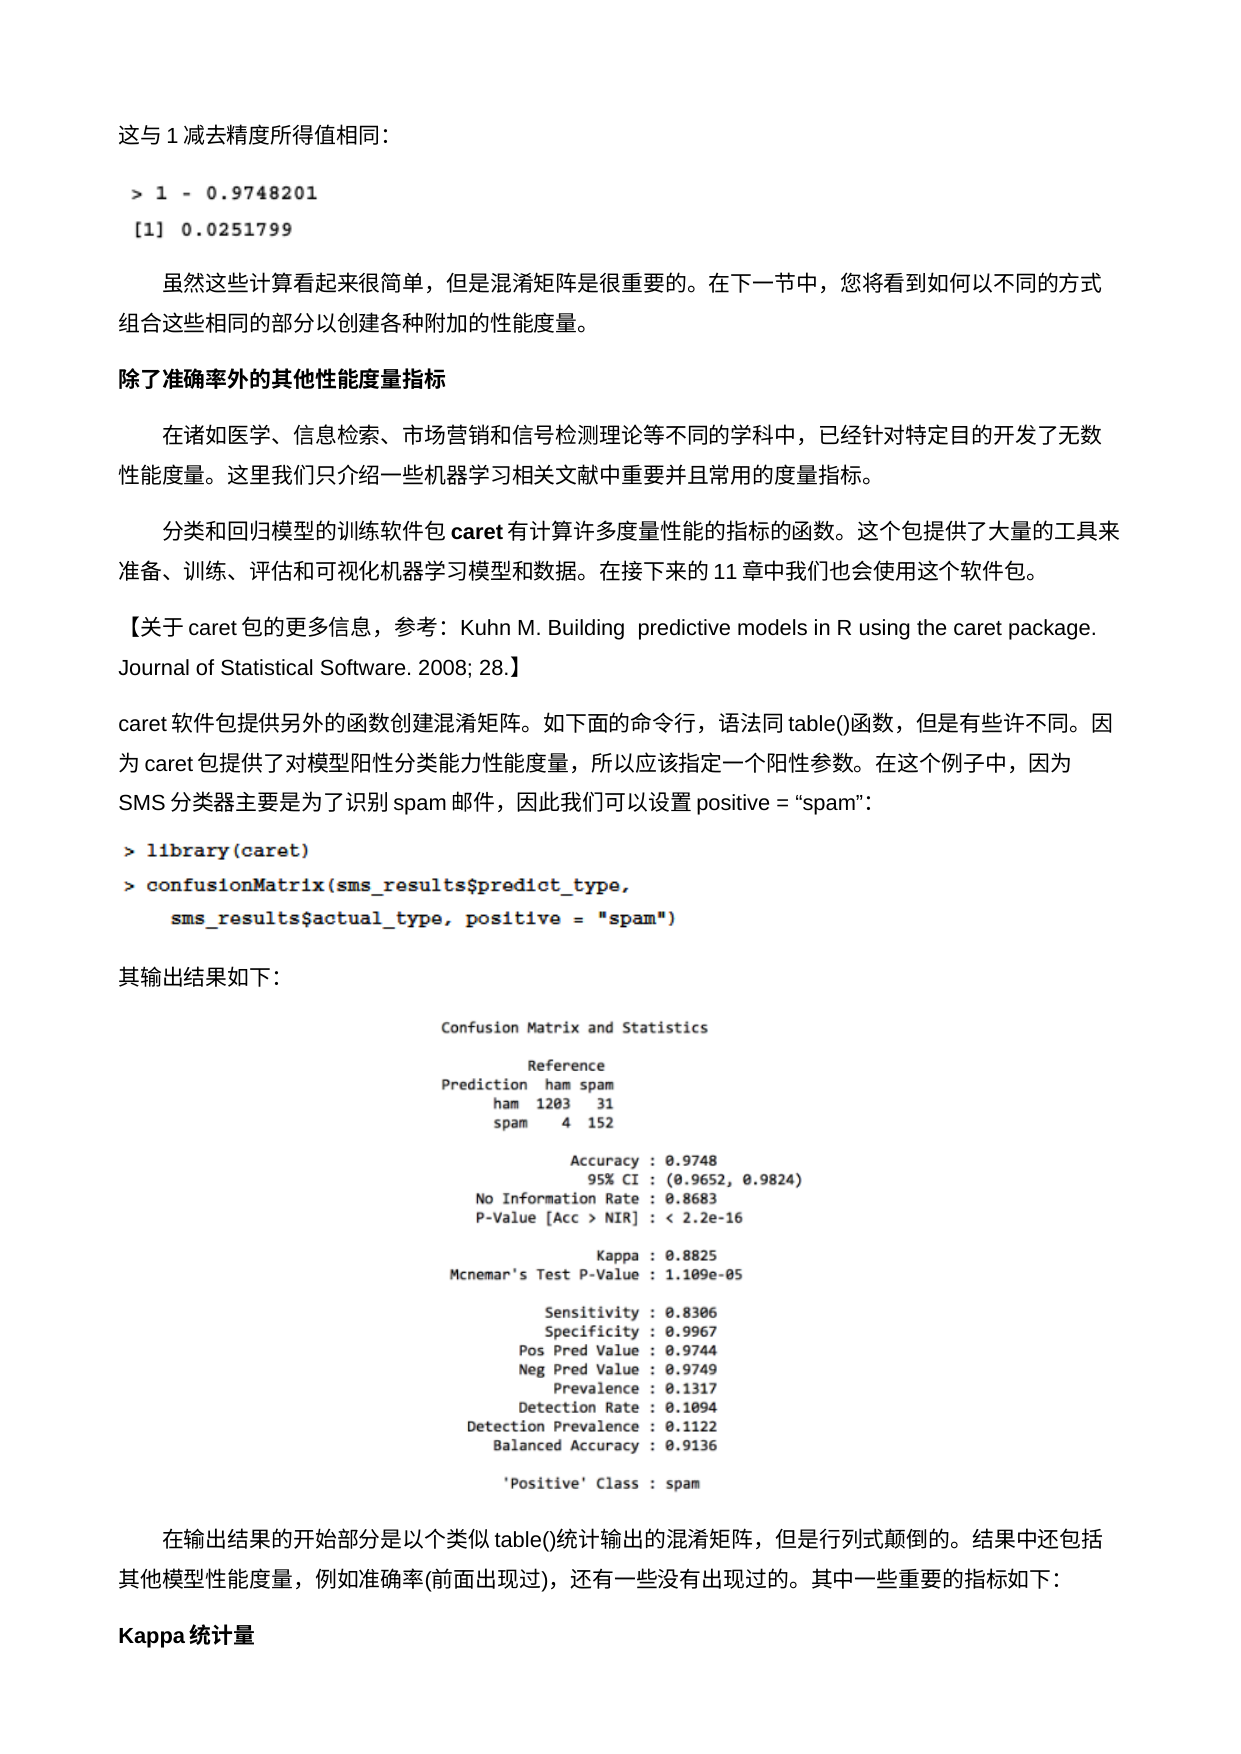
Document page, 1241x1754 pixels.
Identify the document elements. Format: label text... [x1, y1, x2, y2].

picture [118, 174, 417, 244]
text 除了准确率外的其他性能度量指标 [118, 362, 1122, 394]
text 【关于caret包的更多信息，参考：Kuhn M. Building predictive models in R using the caret package. Journal of Statistical Software. 2008; 28.】 [118, 610, 1122, 681]
text Kappa统计量 [118, 1618, 1122, 1650]
text caret软件包提供另外的函数创建混淆矩阵。如下面的命令行，语法同table()函数，但是有些许不同。因为caret包提供了对模型阳性分类能力性能度量，所以应该指定一个阳性参数。在这个例子中，因为SMS分类器主要是为了识别spam邮件，因此我们可以设置positive = “spam”： [118, 706, 1122, 817]
picture [432, 1016, 808, 1499]
text 这与1减去精度所得值相同： [118, 118, 1122, 150]
text 在诸如医学、信息检索、市场营销和信号检测理论等不同的学科中，已经针对特定目的开发了无数性能度量。这里我们只介绍一些机器学习相关文献中重要并且常用的度量指标。 [118, 418, 1122, 490]
text 其输出结果如下： [118, 960, 1122, 992]
text 分类和回归模型的训练软件包caret有计算许多度量性能的指标的函数。这个包提供了大量的工具来准备、训练、评估和可视化机器学习模型和数据。在接下来的11章中我们也会使用这个软件包。 [118, 514, 1122, 586]
text 在输出结果的开始部分是以个类似table()统计输出的混淆矩阵，但是行列式颠倒的。结果中还包括其他模型性能度量，例如准确率(前面出现过)，还有一些没有出现过的。其中一些重要的指标如下： [118, 1522, 1122, 1593]
text 虽然这些计算看起来很简单，但是混淆矩阵是很重要的。在下一节中，您将看到如何以不同的方式组合这些相同的部分以创建各种附加的性能度量。 [118, 266, 1122, 338]
picture [118, 841, 690, 937]
